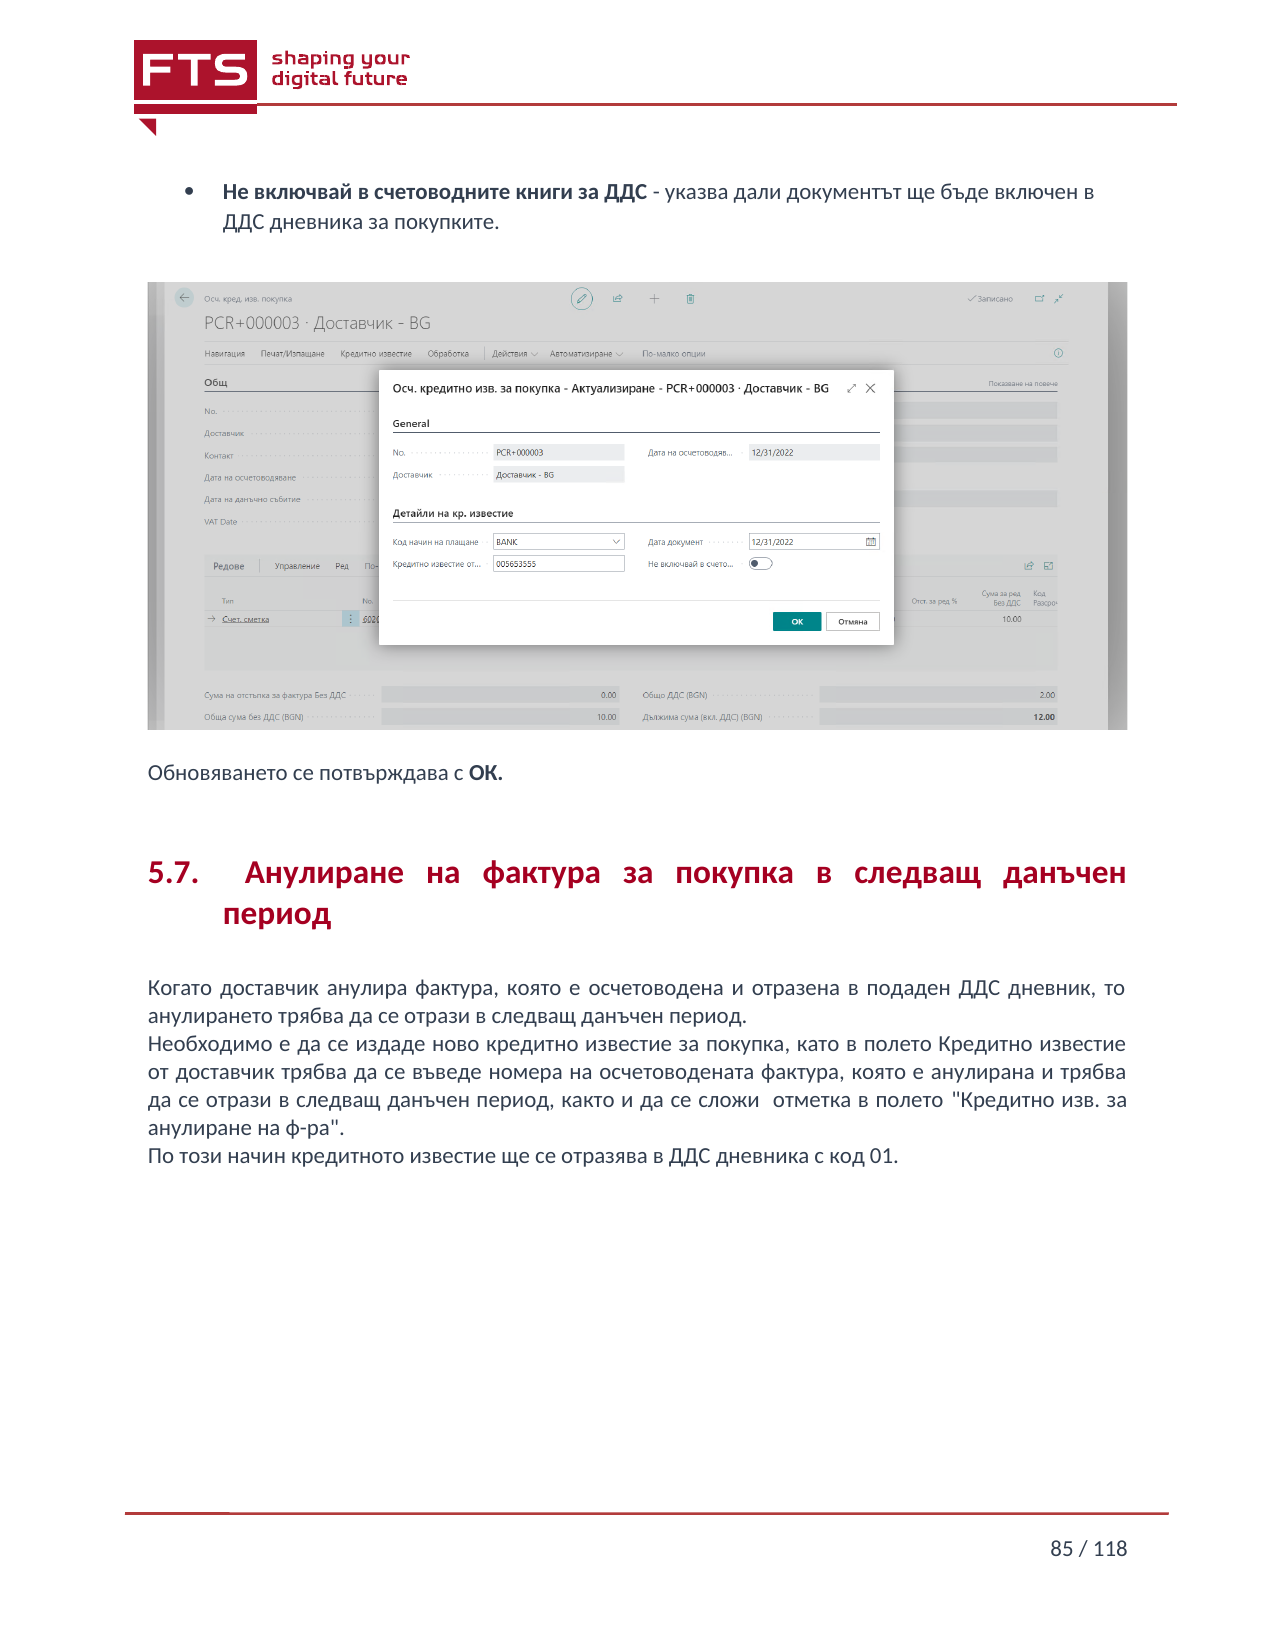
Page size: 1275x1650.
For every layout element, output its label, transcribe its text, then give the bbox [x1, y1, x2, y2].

picture [147, 282, 1128, 730]
subtitle Анулиране на фактура за покупка в следващ данъчен период [148, 851, 1127, 933]
text Обновяването се потвърждава с ОК. [148, 758, 1127, 786]
text По този начин кредитното известие ще се отразява в ДДС дневника с код 01. [148, 1141, 1127, 1169]
text Необходимо е да се издаде ново кредитно известие за покупка, като в полето Кредитно известие от доставчик трябва да се въведе номера на осчетоводената фактура, която е анулирана и трябва да се отрази в следващ данъчен период, както и да се сложи отметка в полето "Кредитно изв. за анулиране на ф-ра". [148, 1029, 1127, 1141]
list Не включвай в счетоводните книги за ДДС - указва дали документът ще бъде включен в ДДС дневникa за покупките. [185, 177, 1127, 236]
text Когато доставчик анулира фактура, която е осчетоводена и отразена в подаден ДДС дневник, то анулирането трябва да се отрази в следващ данъчен период. [148, 973, 1127, 1029]
